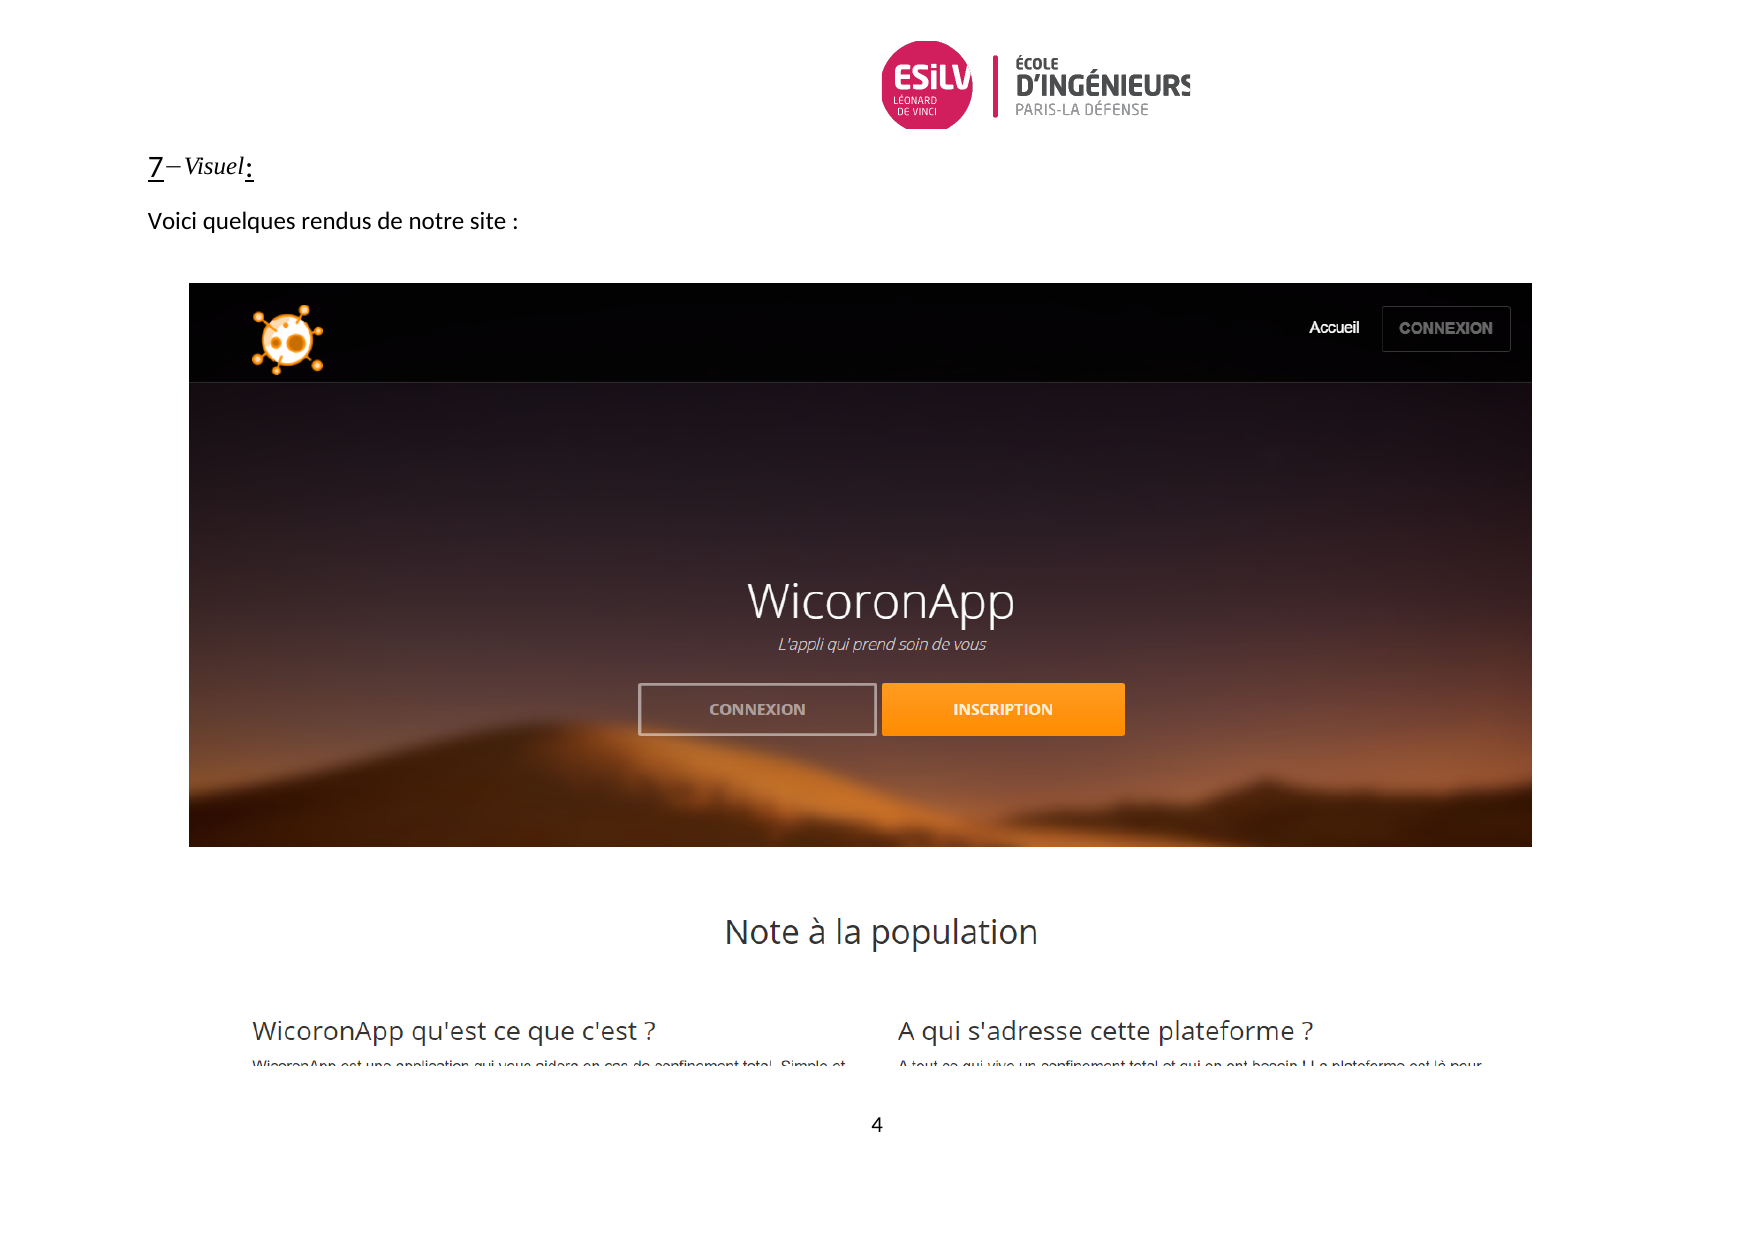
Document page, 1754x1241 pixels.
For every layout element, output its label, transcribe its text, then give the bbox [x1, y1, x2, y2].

text 7: [148, 148, 1606, 186]
picture [188, 283, 1532, 1064]
picture [880, 41, 1190, 129]
text Voici quelques rendus de notre site : [148, 205, 1606, 236]
